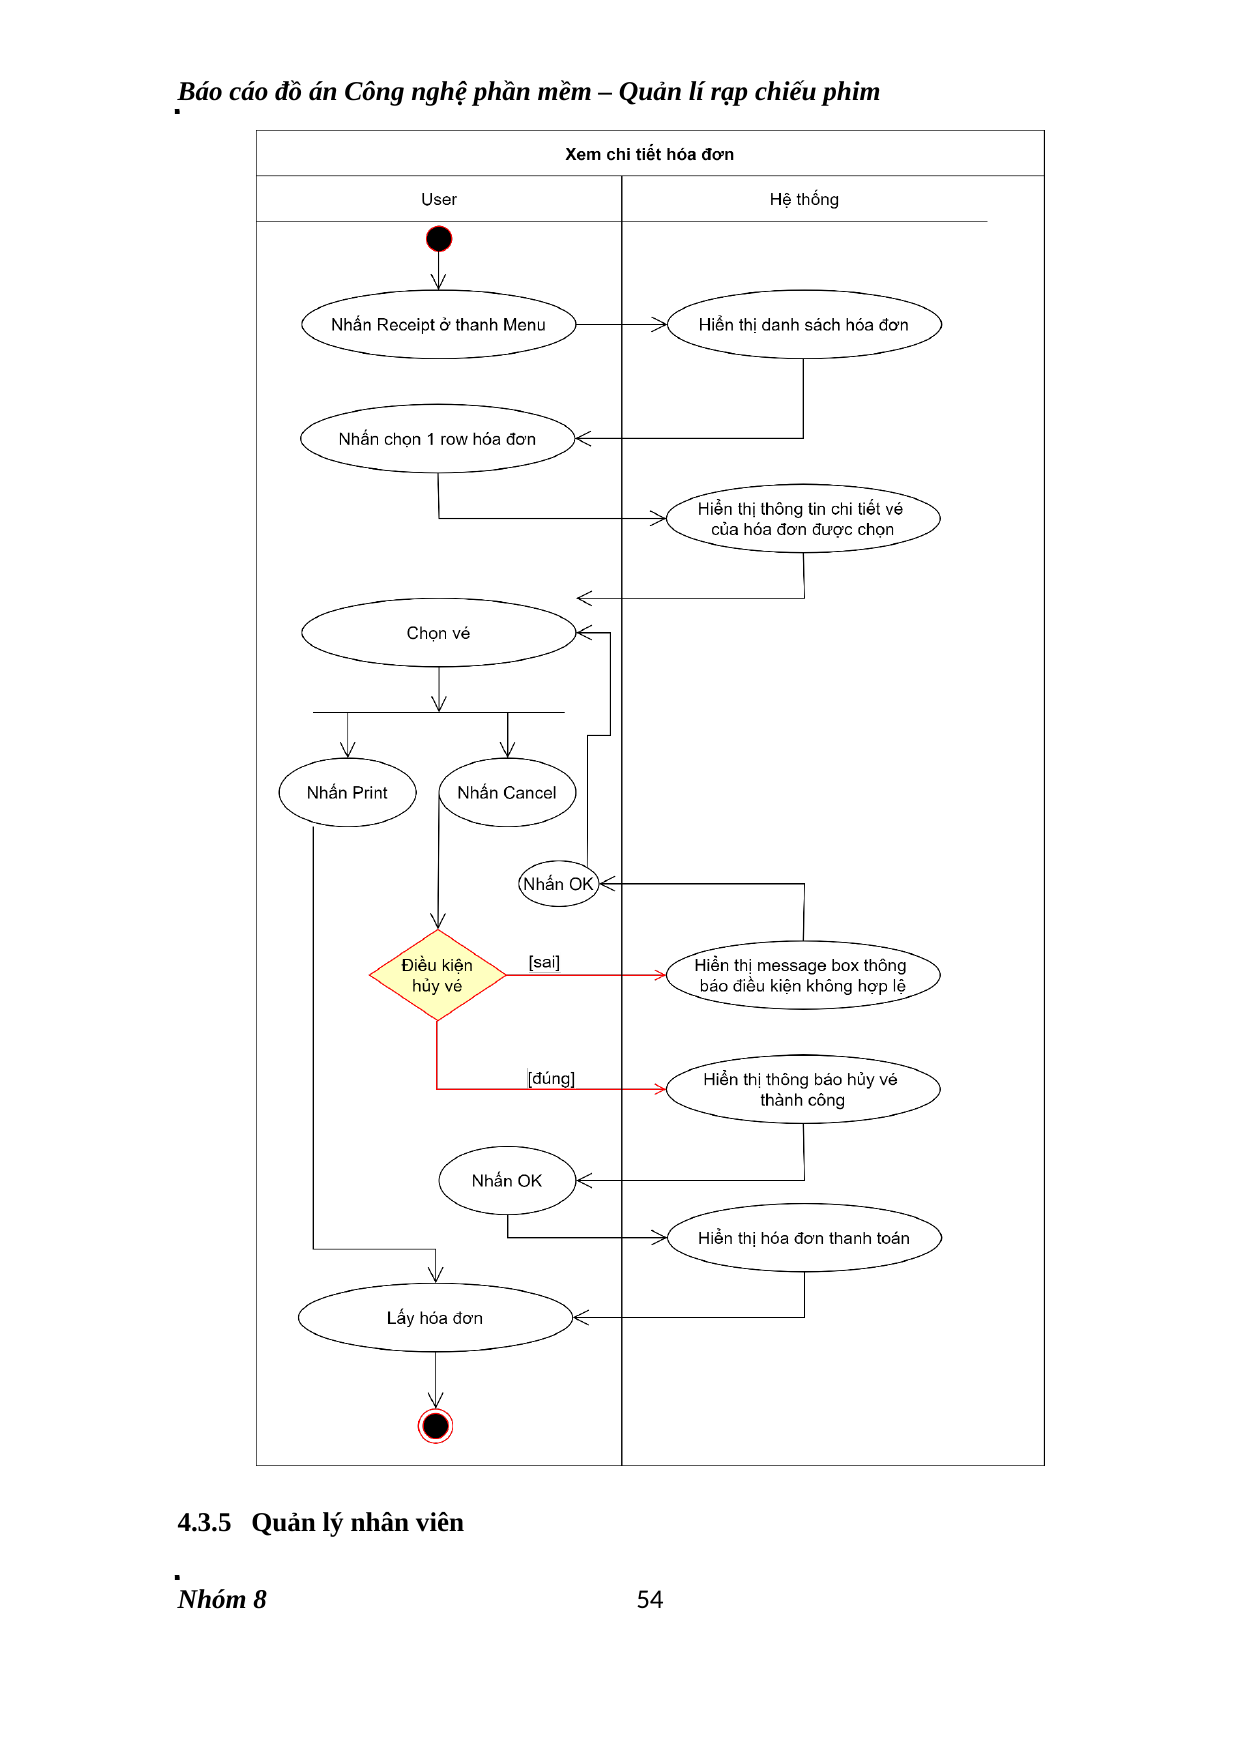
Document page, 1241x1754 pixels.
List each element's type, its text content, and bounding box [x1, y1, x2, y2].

title Quản lý nhân viên [177, 1506, 1122, 1537]
picture [244, 118, 1056, 1481]
